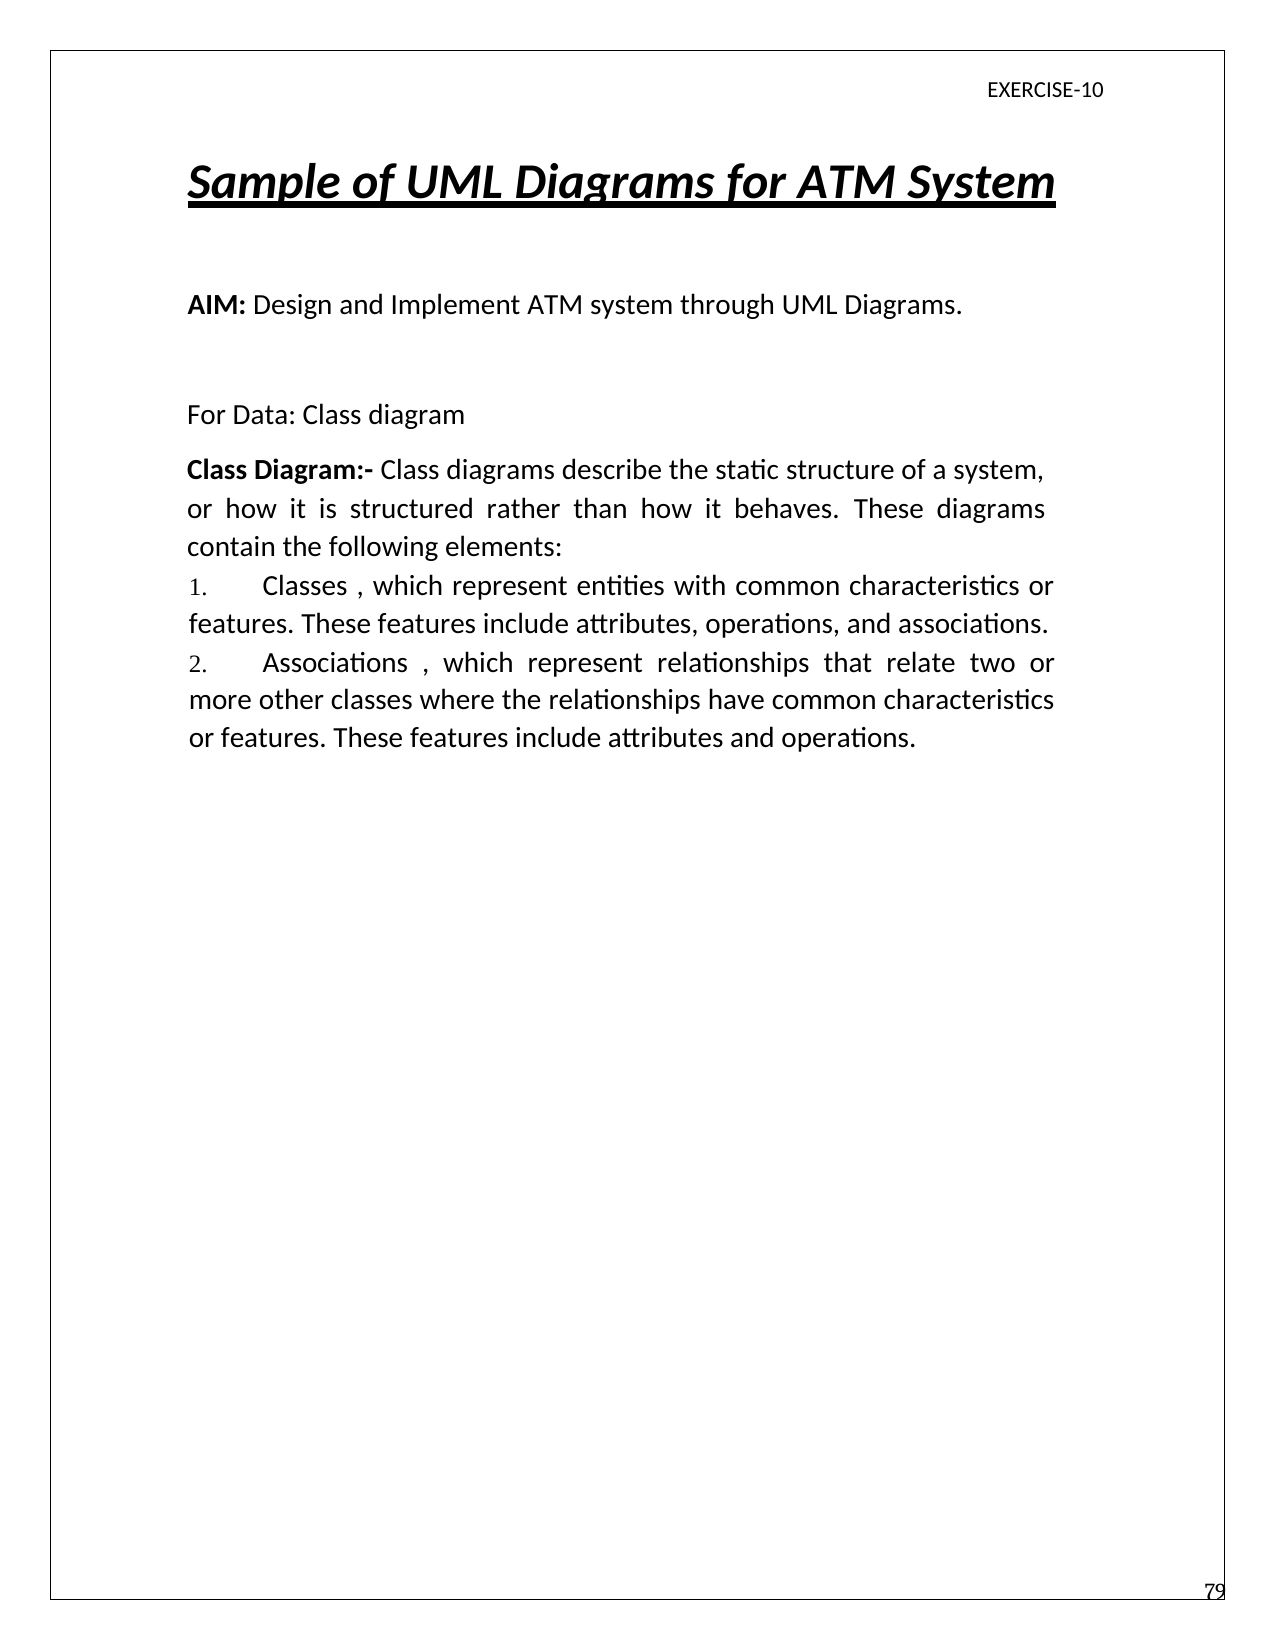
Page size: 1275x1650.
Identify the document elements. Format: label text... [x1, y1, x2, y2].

list Classes , which represent entities with common characteristics or features. These features include attributes, operations, and associations. [188, 567, 1055, 641]
list Associations , which represent relationships that relate two or more other classes where the relationships have common characteristics or features. These features include attributes and operations. [188, 644, 1055, 755]
text For Data: Class diagram [187, 396, 1142, 432]
subtitle Sample of UML Diagrams for ATM System [187, 149, 1142, 211]
text Class Diagram:- Class diagrams describe the static structure of a system, or how it is structured rather than how it behaves. These diagrams contain the following elements: [187, 451, 1045, 564]
text AIM: Design and Implement ATM system through UML Diagrams. [187, 286, 1142, 322]
